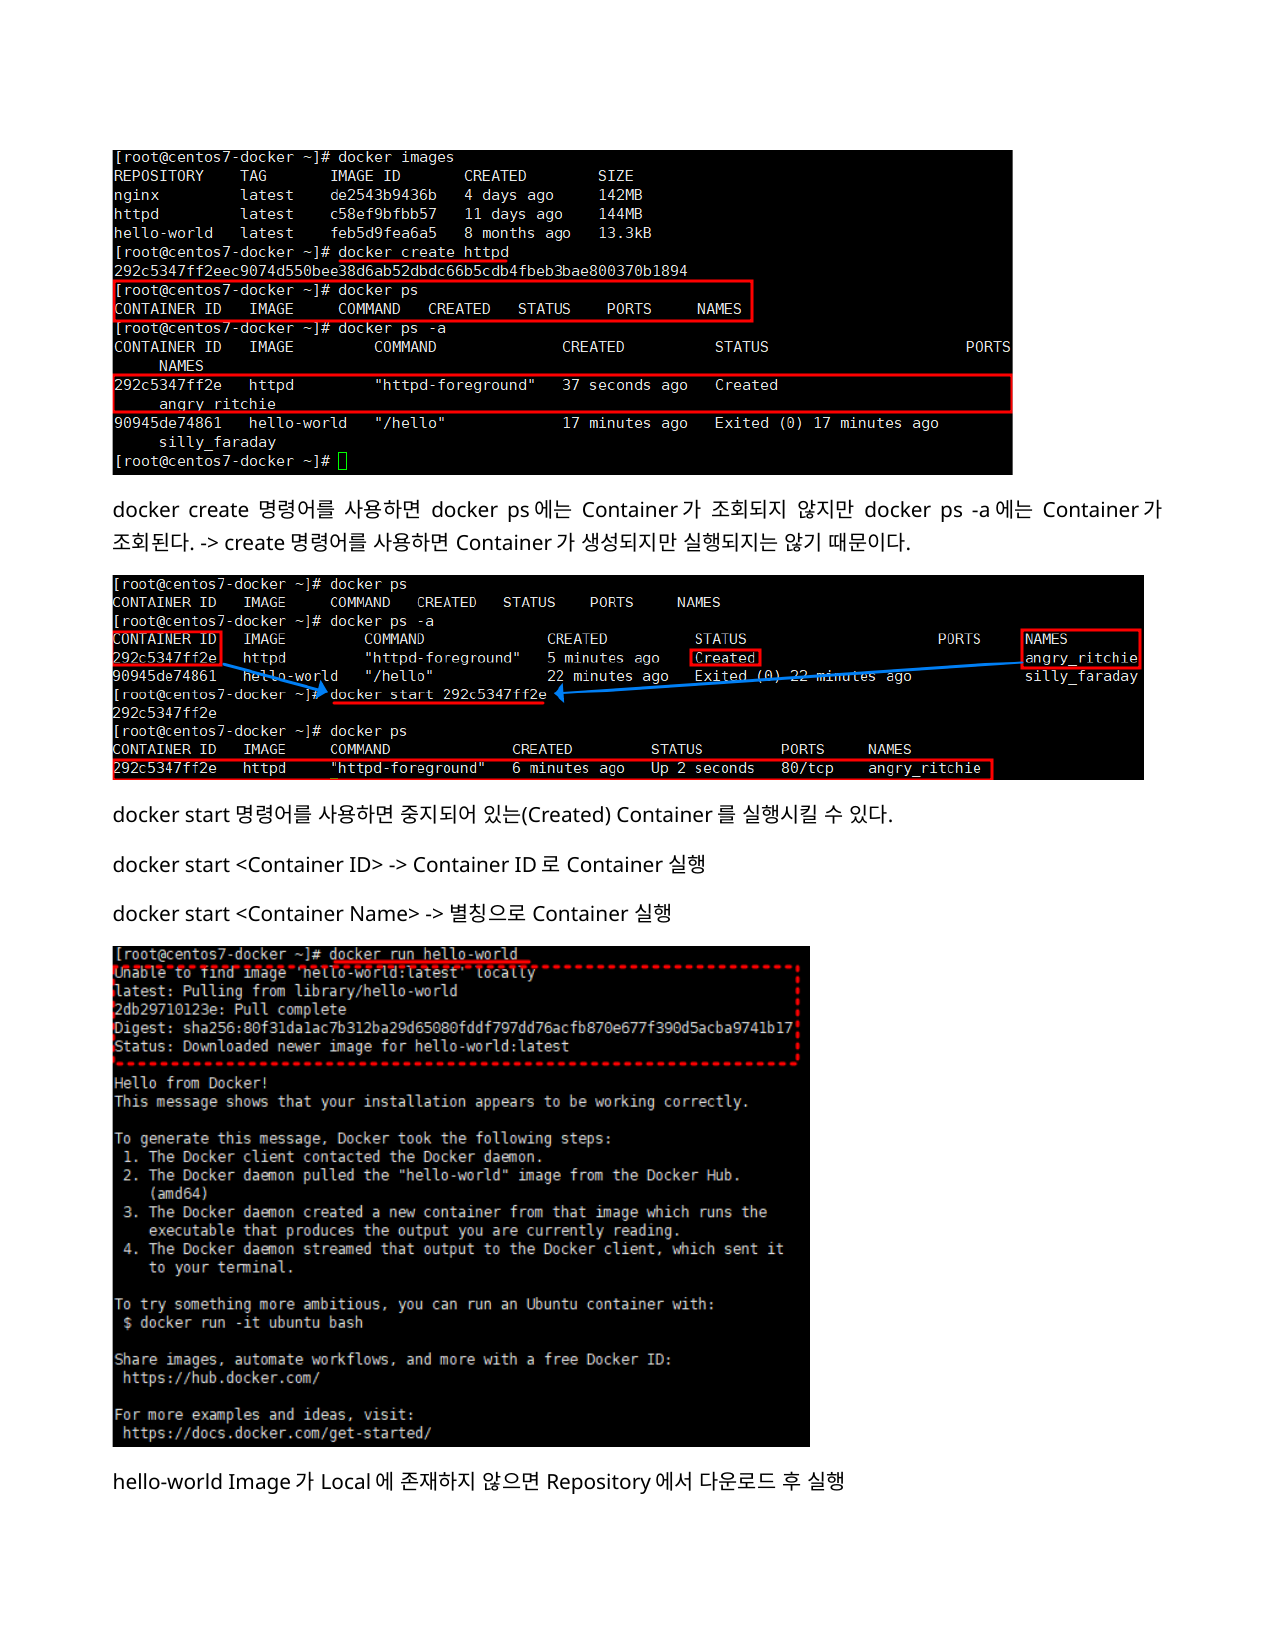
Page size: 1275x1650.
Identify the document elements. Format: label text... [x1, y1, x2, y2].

picture [112, 575, 1144, 780]
picture [112, 150, 1013, 475]
text docker start 명령어를 사용하면 중지되어 있는(Created) Container를 실행시킬 수 있다. [112, 798, 1162, 829]
text docker start <Container Name> -> 별칭으로 Container 실행 [112, 897, 1162, 927]
picture [112, 946, 810, 1447]
text docker start <Container ID> -> Container ID로 Container 실행 [112, 848, 1162, 878]
text docker create 명령어를 사용하면 docker ps에는 Container가 조회되지 않지만 docker ps -a에는 Container가 조회된다. -> create 명령어를 사용하면 Container가 생성되지만 실행되지는 않기 때문이다. [112, 493, 1162, 556]
text hello-world Image가 Local에 존재하지 않으면 Repository에서 다운로드 후 실행 [112, 1465, 1162, 1496]
